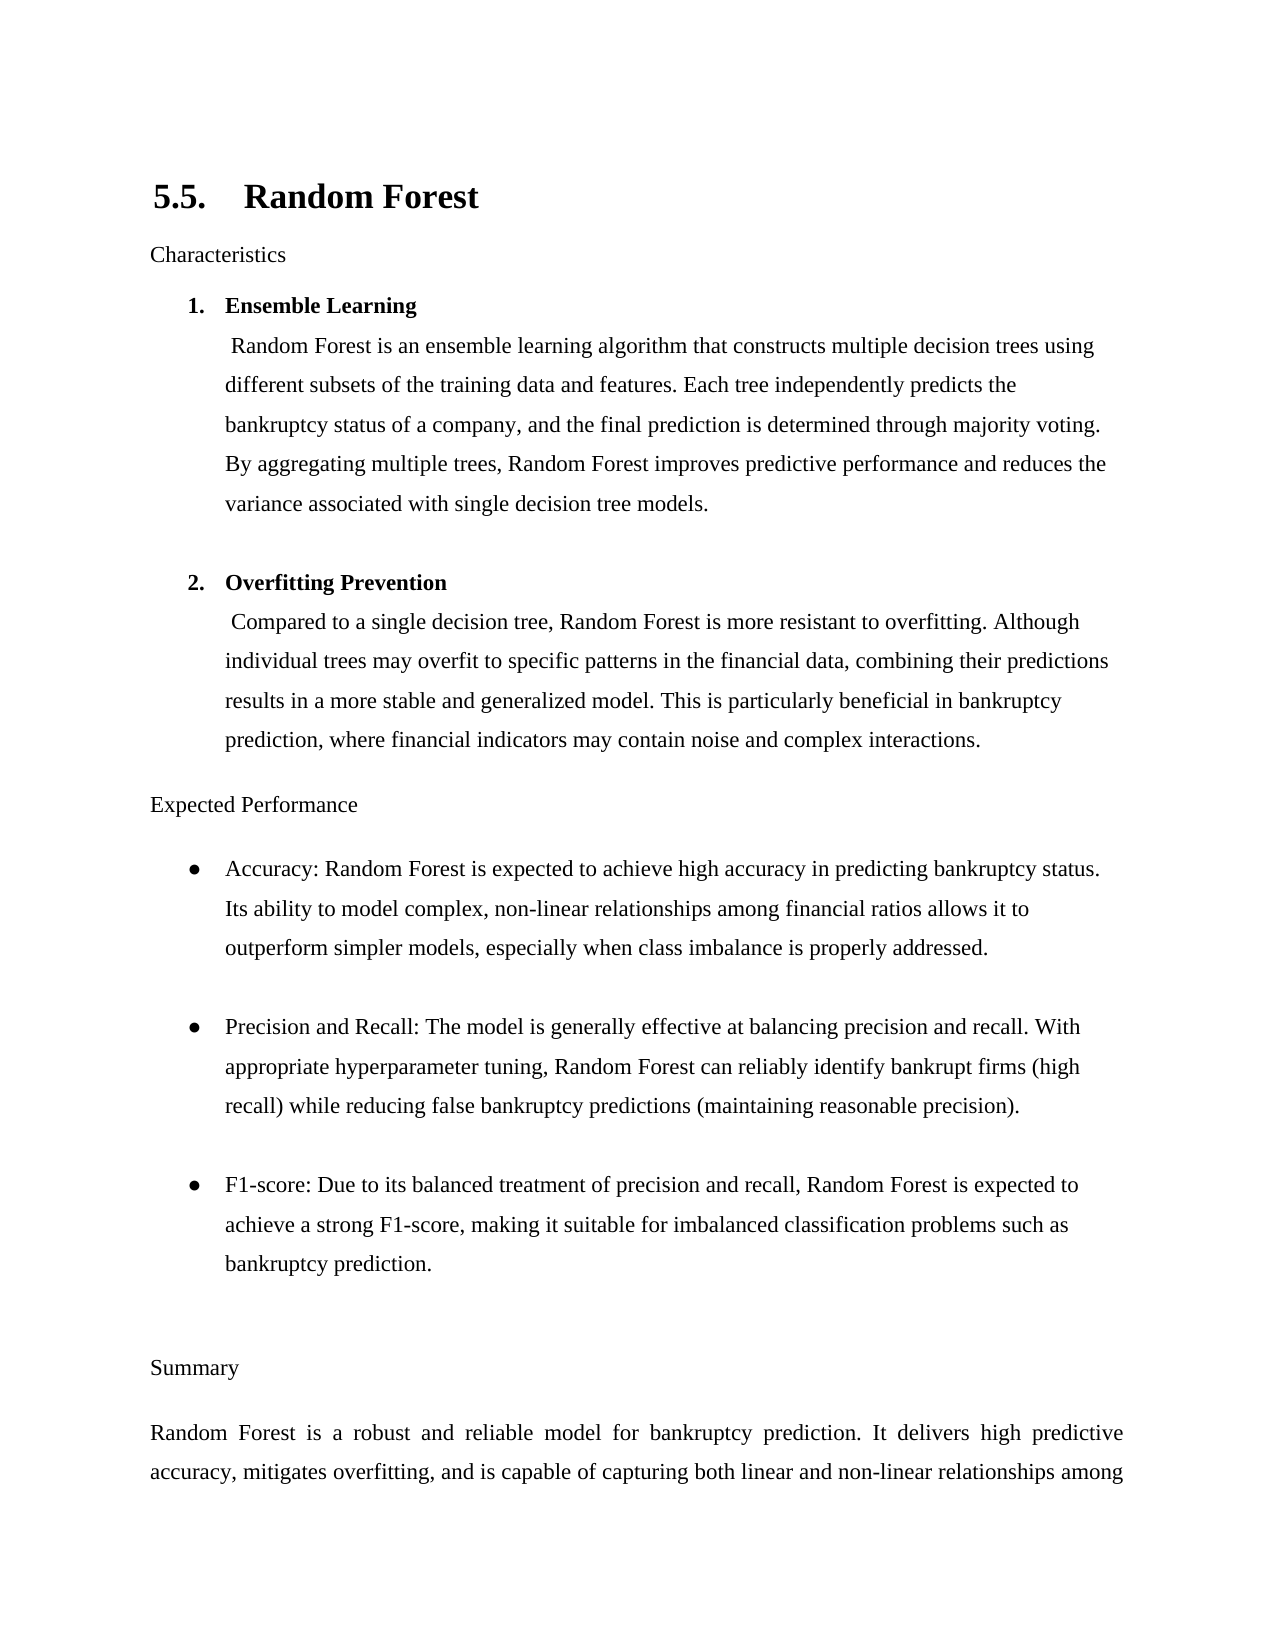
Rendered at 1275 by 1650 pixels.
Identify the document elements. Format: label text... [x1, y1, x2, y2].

subtitle Random Forest [206, 175, 1125, 216]
list Ensemble Learning Random Forest is an ensemble learning algorithm that constructs multiple decision trees using different subsets of the training data and features. Each tree independently predicts the bankruptcy status of a company, and the final prediction is determined through majority voting. By aggregating multiple trees, Random Forest improves predictive performance and reduces the variance associated with single decision tree models. [187, 292, 1125, 555]
list Accuracy: Random Forest is expected to achieve high accuracy in predicting bankruptcy status. Its ability to model complex, non-linear relationships among financial ratios allows it to outperform simpler models, especially when class imbalance is properly addressed. [187, 855, 1125, 1000]
list F1-score: Due to its balanced treatment of precision and recall, Random Forest is expected to achieve a strong F1-score, making it suitable for imbalanced classification problems such as bankruptcy prediction. [187, 1171, 1125, 1316]
text Characteristics [150, 241, 1125, 267]
list Overfitting Prevention Compared to a single decision tree, Random Forest is more resistant to overfitting. Although individual trees may overfit to specific patterns in the financial data, combining their predictions results in a more stable and generalized model. This is particularly beneficial in bankruptcy prediction, where financial indicators may contain noise and complex interactions. [187, 568, 1125, 753]
text Expected Performance [150, 791, 1125, 817]
text Summary [150, 1354, 1125, 1381]
list Precision and Recall: The model is generally effective at balancing precision and recall. With appropriate hyperparameter tuning, Random Forest can reliably identify bankrupt firms (high recall) while reducing false bankruptcy predictions (maintaining reasonable precision). [187, 1013, 1125, 1158]
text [150, 1419, 1125, 1484]
